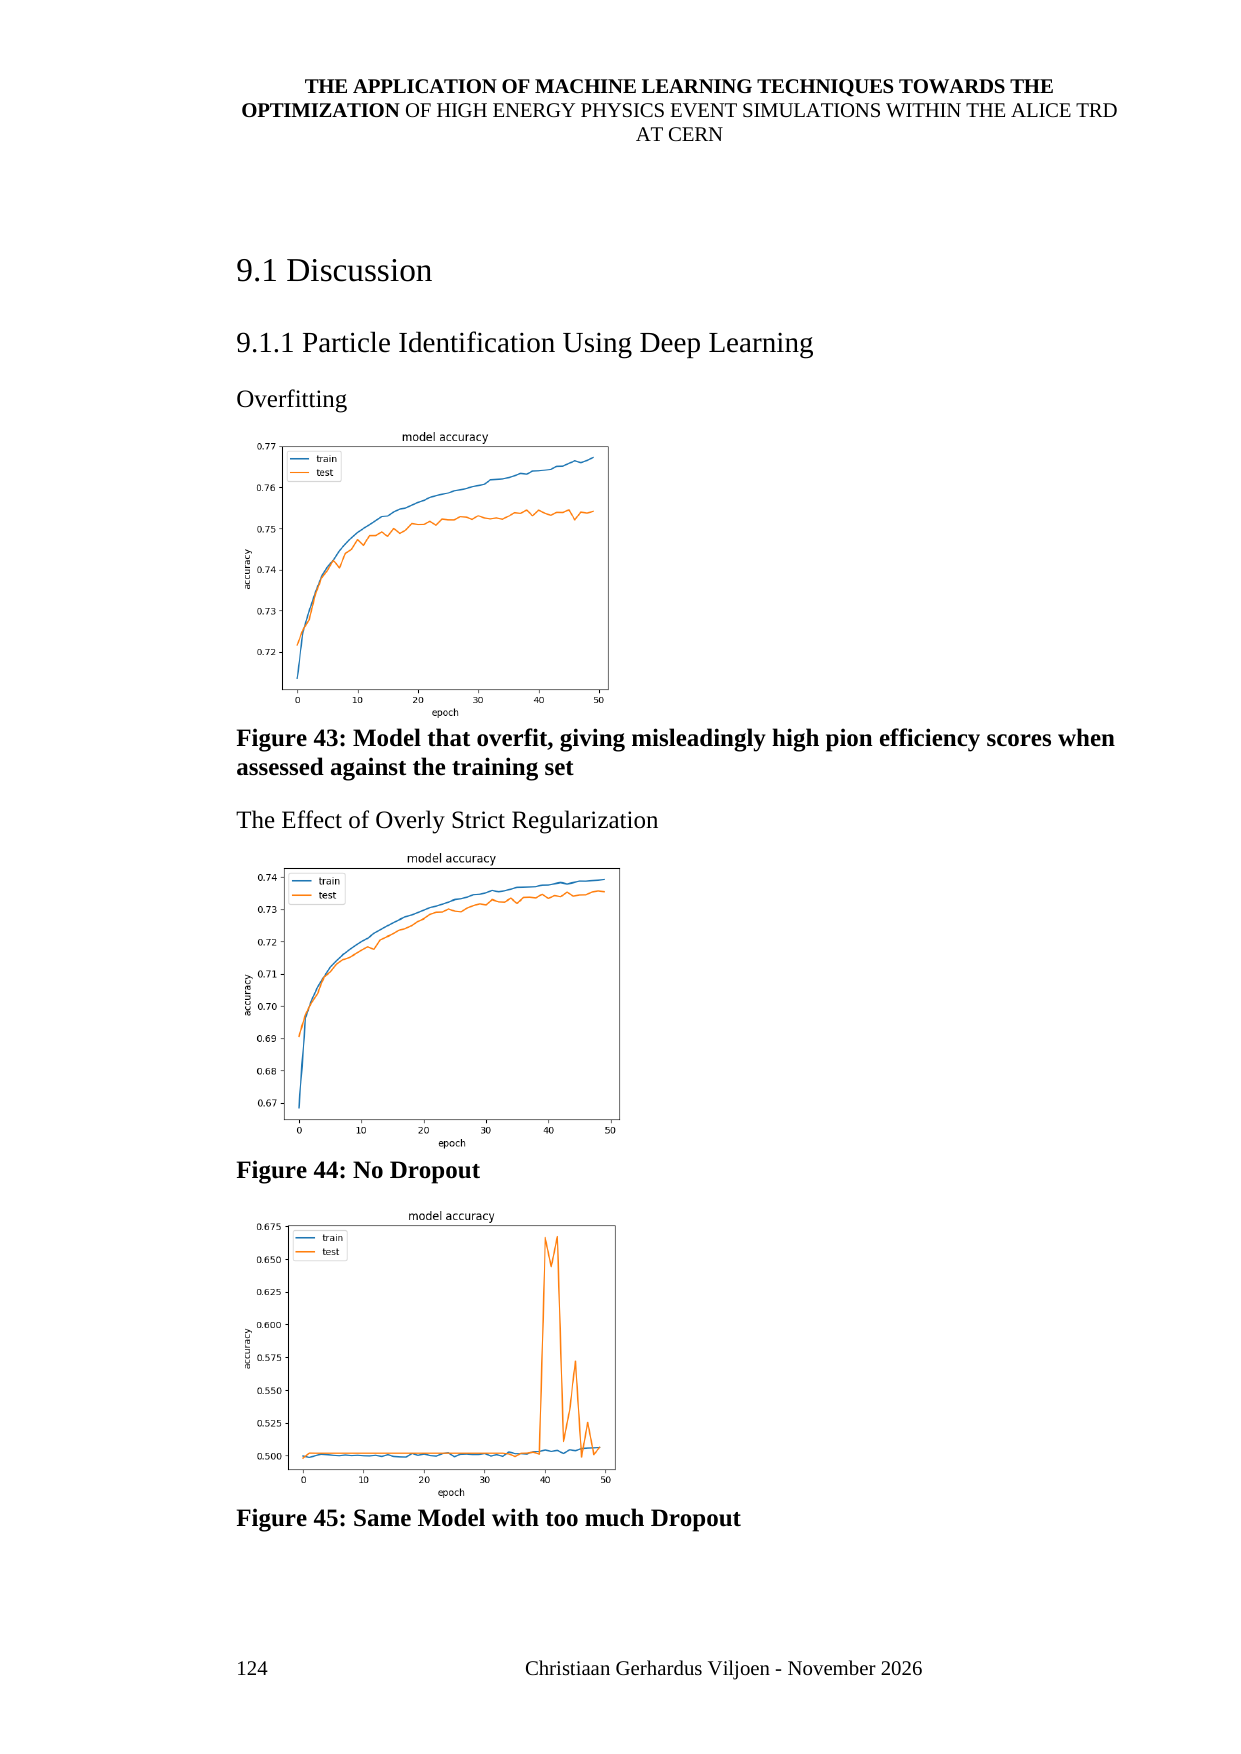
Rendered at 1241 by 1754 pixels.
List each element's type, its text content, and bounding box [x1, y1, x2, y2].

picture [236, 846, 628, 1155]
subtitle Particle Identification Using Deep Learning [236, 326, 1122, 359]
text Figure 43: Model that overfit, giving misleadingly high pion efficiency scores when assessed against the training set [236, 723, 1122, 781]
picture [236, 425, 616, 724]
text Figure 44: No Dropout [236, 1155, 1122, 1183]
subtitle Discussion [236, 250, 1122, 288]
subtitle Overfitting [236, 384, 1122, 413]
text Figure 45: Same Model with too much Dropout [236, 1503, 1122, 1532]
picture [236, 1204, 623, 1504]
subtitle The Effect of Overly Strict Regularization [236, 806, 1122, 834]
